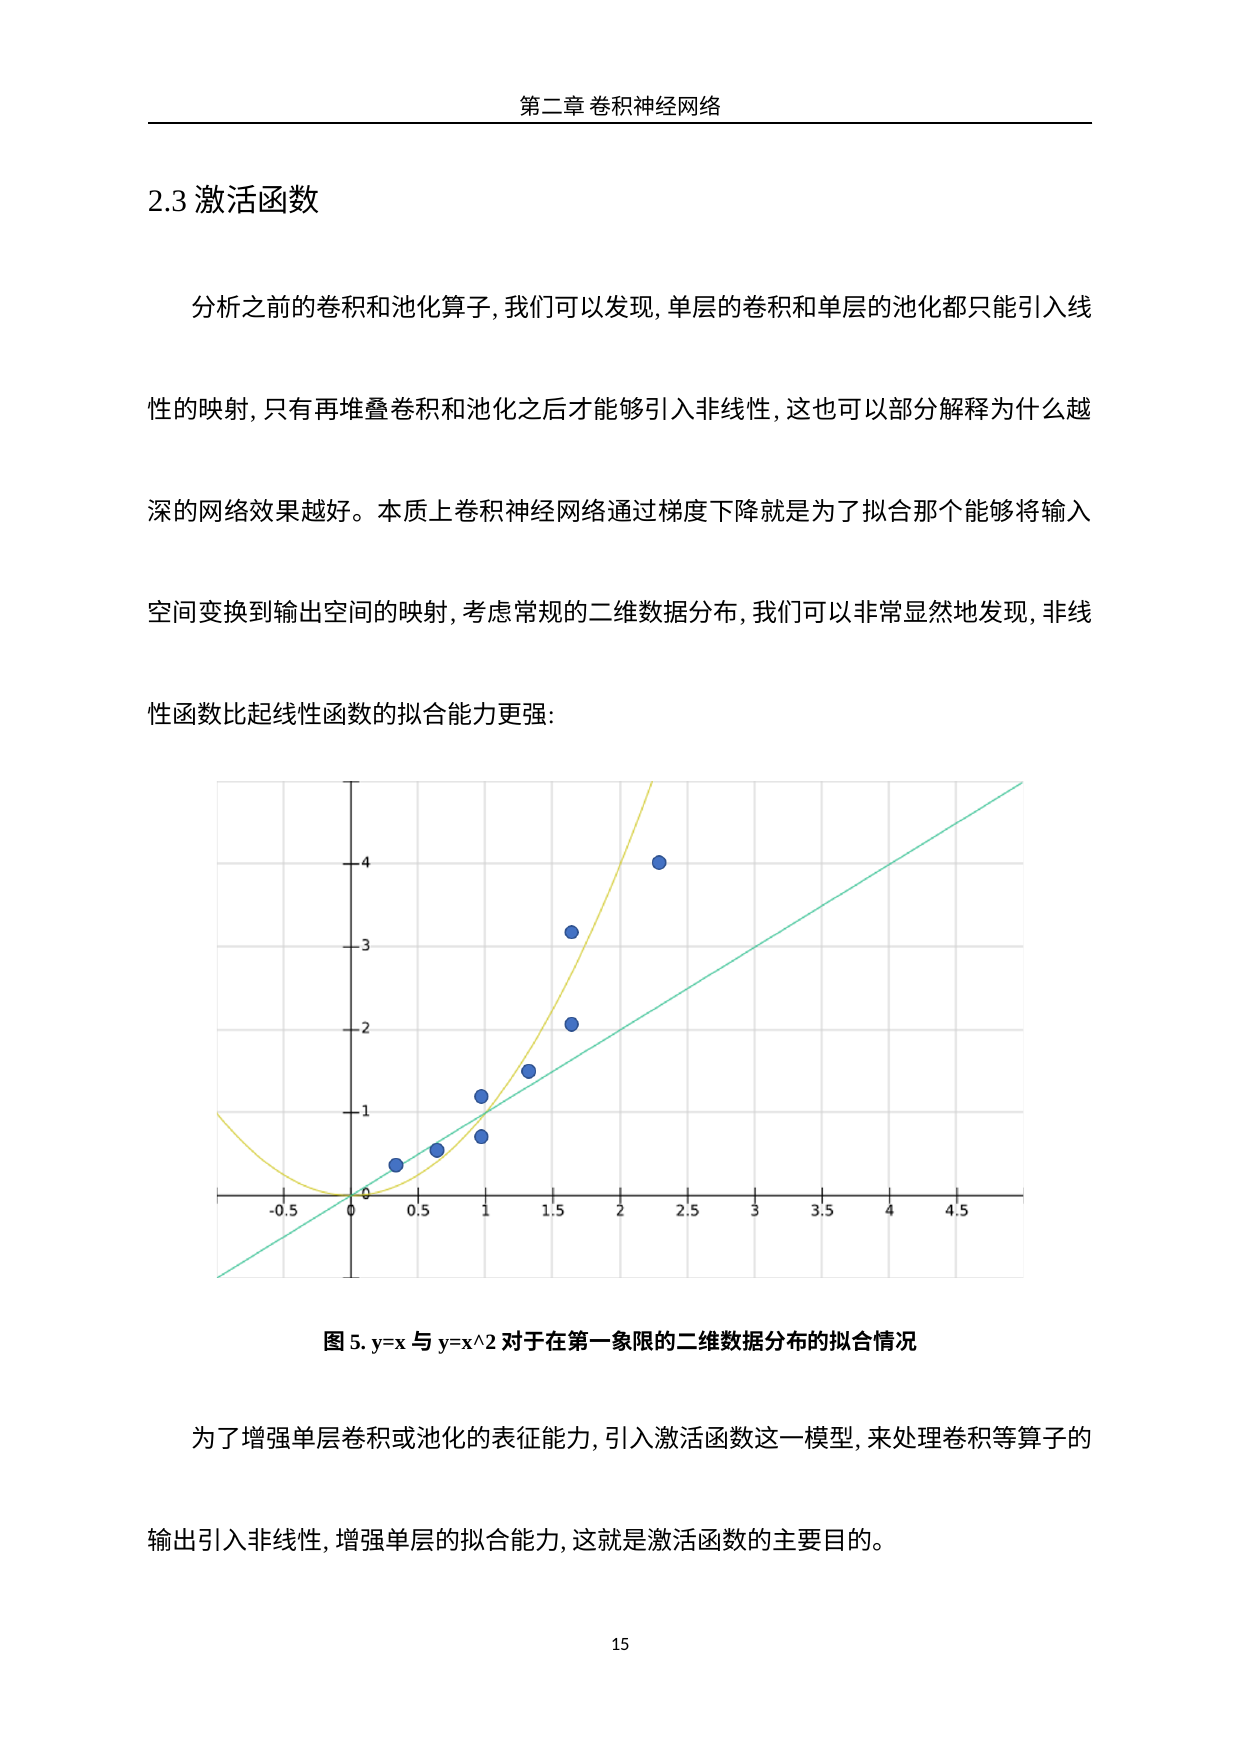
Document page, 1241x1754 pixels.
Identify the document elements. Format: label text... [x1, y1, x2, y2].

picture [216, 781, 1024, 1278]
text 分析之前的卷积和池化算子, 我们可以发现, 单层的卷积和单层的池化都只能引入线性的映射, 只有再堆叠卷积和池化之后才能够引入非线性, 这也可以部分解释为什么越深的网络效果越好。本质上卷积神经网络通过梯度下降就是为了拟合那个能够将输入空间变换到输出空间的映射, 考虑常规的二维数据分布, 我们可以非常显然地发现, 非线性函数比起线性函数的拟合能力更强: [148, 271, 1092, 747]
subtitle 2.3 激活函数 [148, 164, 1092, 232]
text 图5. y=x 与 y=x^2 对于在第一象限的二维数据分布的拟合情况 [148, 1323, 1092, 1357]
text 为了增强单层卷积或池化的表征能力, 引入激活函数这一模型, 来处理卷积等算子的输出引入非线性, 增强单层的拟合能力, 这就是激活函数的主要目的。 [148, 1403, 1092, 1573]
